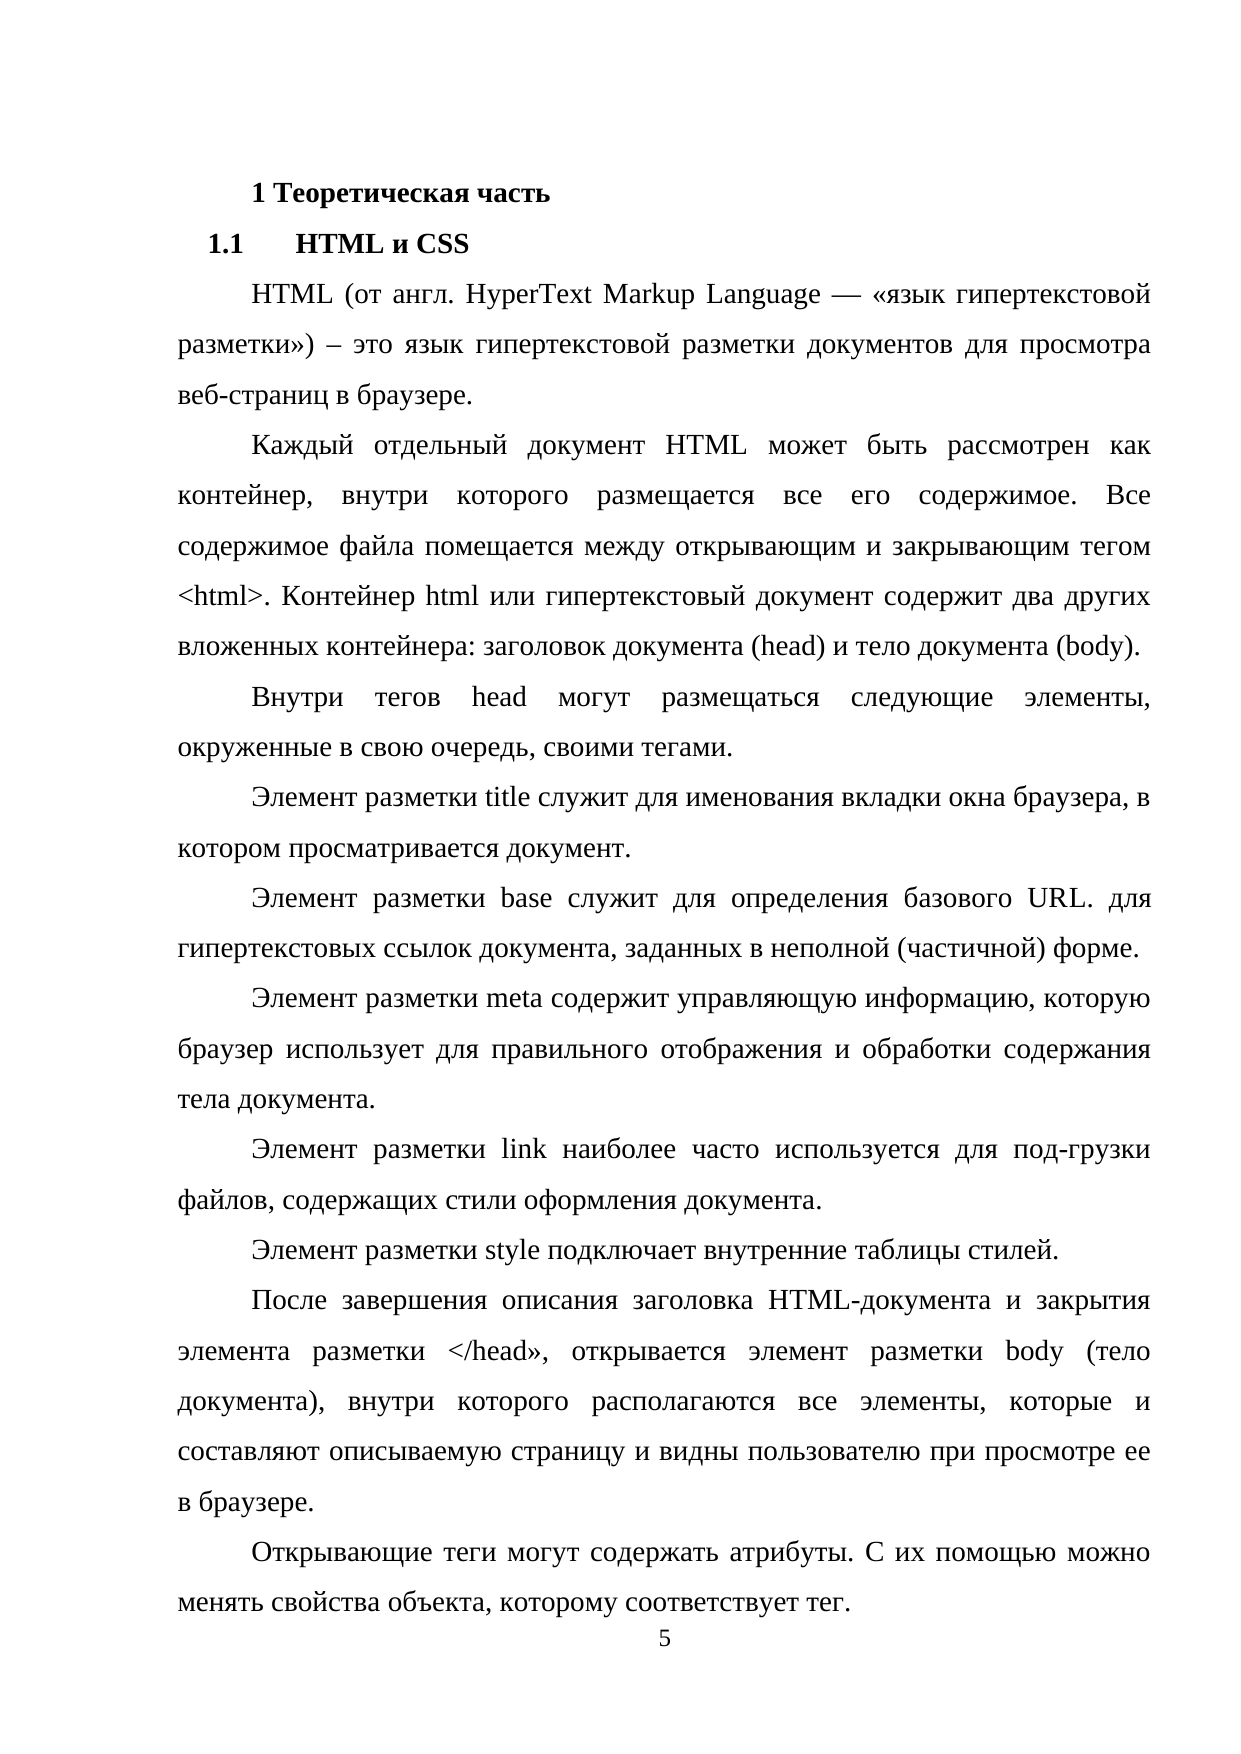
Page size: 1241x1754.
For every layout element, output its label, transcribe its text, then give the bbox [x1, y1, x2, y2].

list Внутри тегов head могут размещаться следующие элементы, окруженные в свою очередь, своими тегами. [177, 679, 1152, 763]
list Каждый отдельный документ HTML может быть рассмотрен как контейнер, внутри которого размещается все его содержимое. Все содержимое файла помещается между открывающим и закрывающим тегом <html>. Контейнер html или гипертекстовый документ содержит два других вложенных контейнера: заголовок документа (head) и тело документа (body). [177, 427, 1152, 662]
list Элемент разметки meta содержит управляющую информацию, которую браузер использует для правильного отображения и обработки содержания тела документа. [177, 981, 1152, 1115]
subtitle HTML и CSS [177, 226, 1152, 259]
text HTML (от англ. HyperText Markup Language — «язык гипертекстовой разметки») – это язык гипертекстовой разметки документов для просмотра веб-страниц в браузере. [177, 276, 1152, 410]
list Элемент разметки title служит для именования вкладки окна браузера, в котором просматривается документ. [177, 779, 1152, 863]
list Открывающие теги могут содержать атрибуты. С их помощью можно менять свойства объекта, которому соответствует тег. [177, 1534, 1152, 1618]
list Элемент разметки style подключает внутренние таблицы стилей. [177, 1232, 1152, 1266]
list После завершения описания заголовка HTML-документа и закрытия элемента разметки </head», открывается элемент разметки body (тело документа), внутри которого располагаются все элементы, которые и составляют описываемую страницу и видны пользователю при просмотре ее в браузере. [177, 1282, 1152, 1517]
subtitle 1 Теоретическая часть [177, 176, 1152, 209]
list Элемент разметки base служит для определения базового URL. для гипертекстовых ссылок документа, заданных в неполной (частичной) форме. [177, 880, 1152, 964]
list Элемент разметки link наиболее часто используется для под-грузки файлов, содержащих стили оформления документа. [177, 1132, 1152, 1215]
